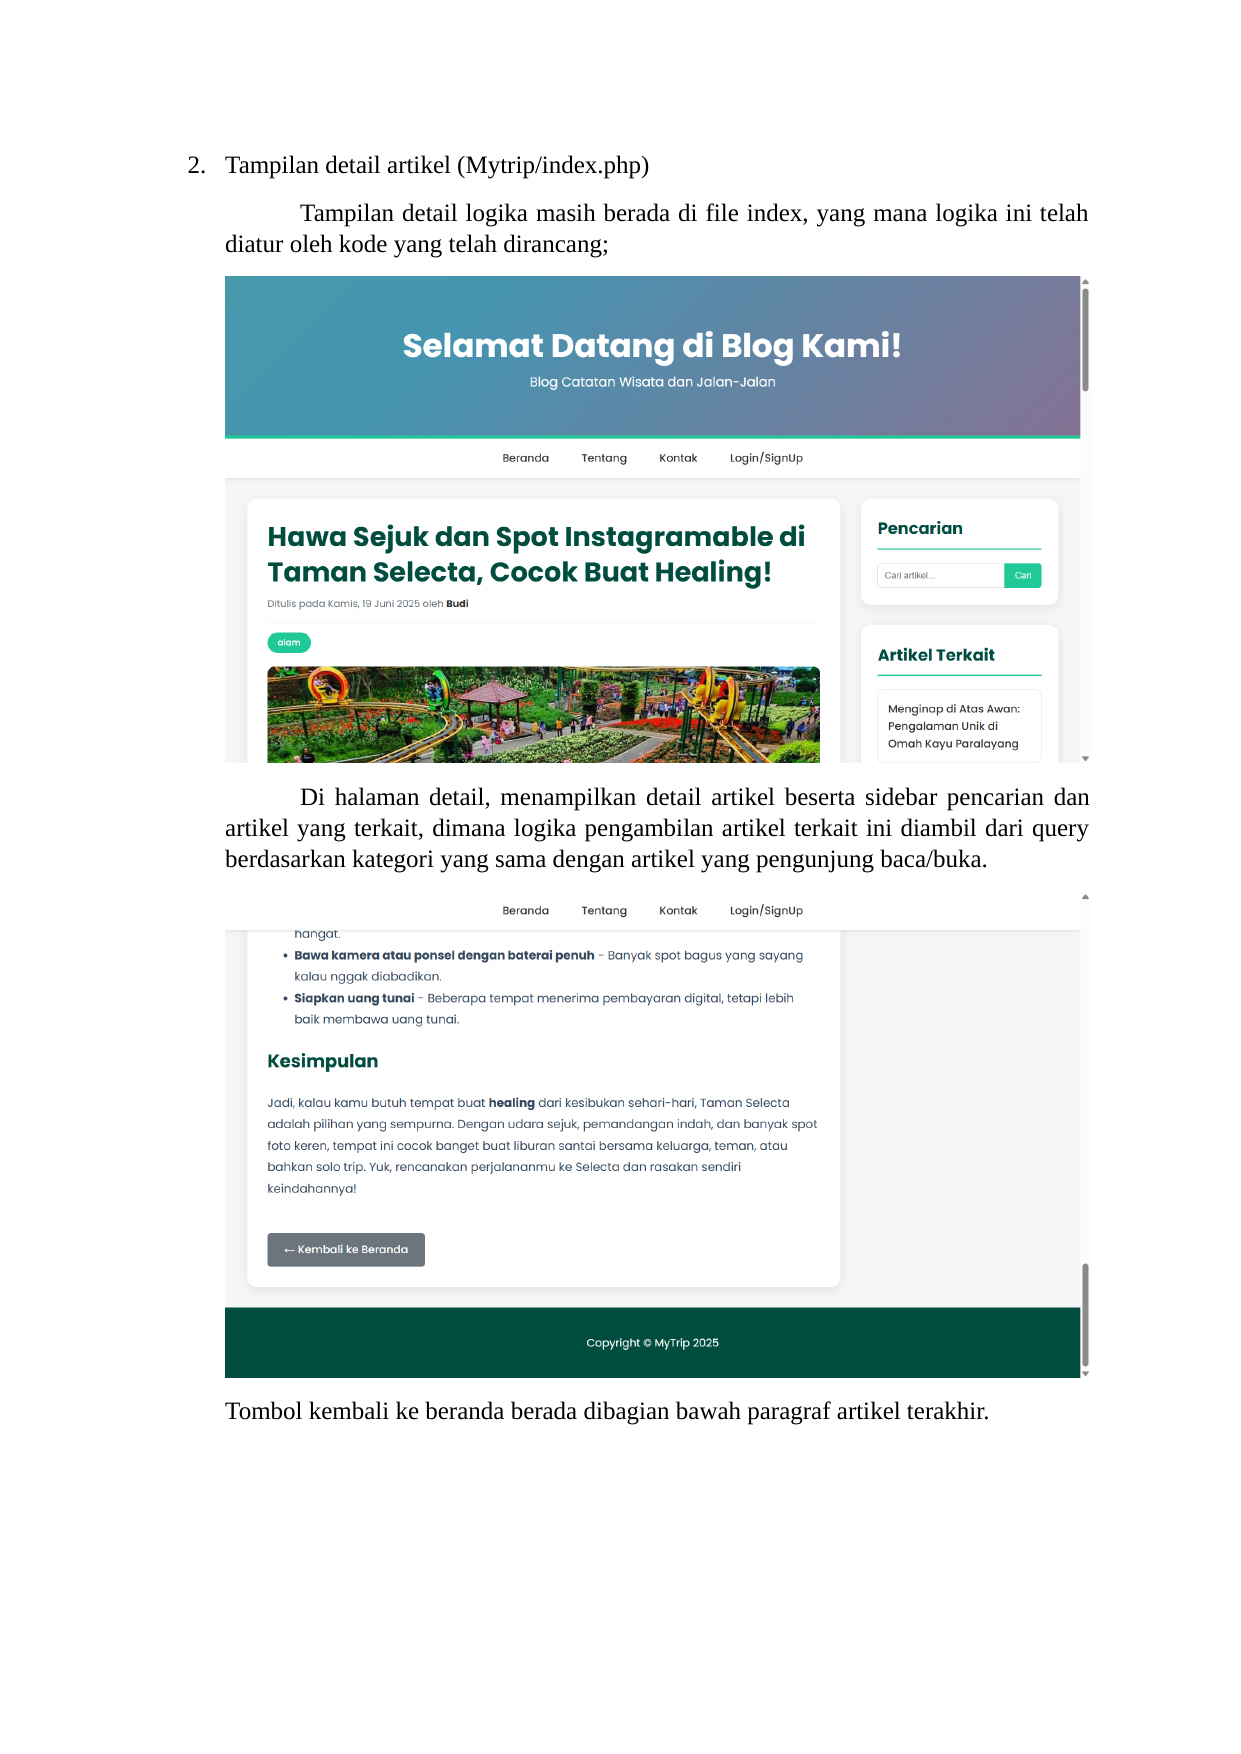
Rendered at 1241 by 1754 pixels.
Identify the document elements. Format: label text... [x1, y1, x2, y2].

text Di halaman detail, menampilkan detail artikel beserta sidebar pencarian dan artikel yang terkait, dimana logika pengambilan artikel terkait ini diambil dari query berdasarkan kategori yang sama dengan artikel yang pengunjung baca/buka. [225, 782, 1090, 872]
text Tombol kembali ke beranda berada dibagian bawah paragraf artikel terakhir. [150, 1396, 1090, 1425]
picture [225, 276, 1090, 763]
picture [225, 891, 1090, 1378]
list Tampilan detail artikel (Mytrip/index.php) [187, 150, 1090, 179]
text Tampilan detail logika masih berada di file index, yang mana logika ini telah diatur oleh kode yang telah dirancang; [225, 198, 1090, 257]
